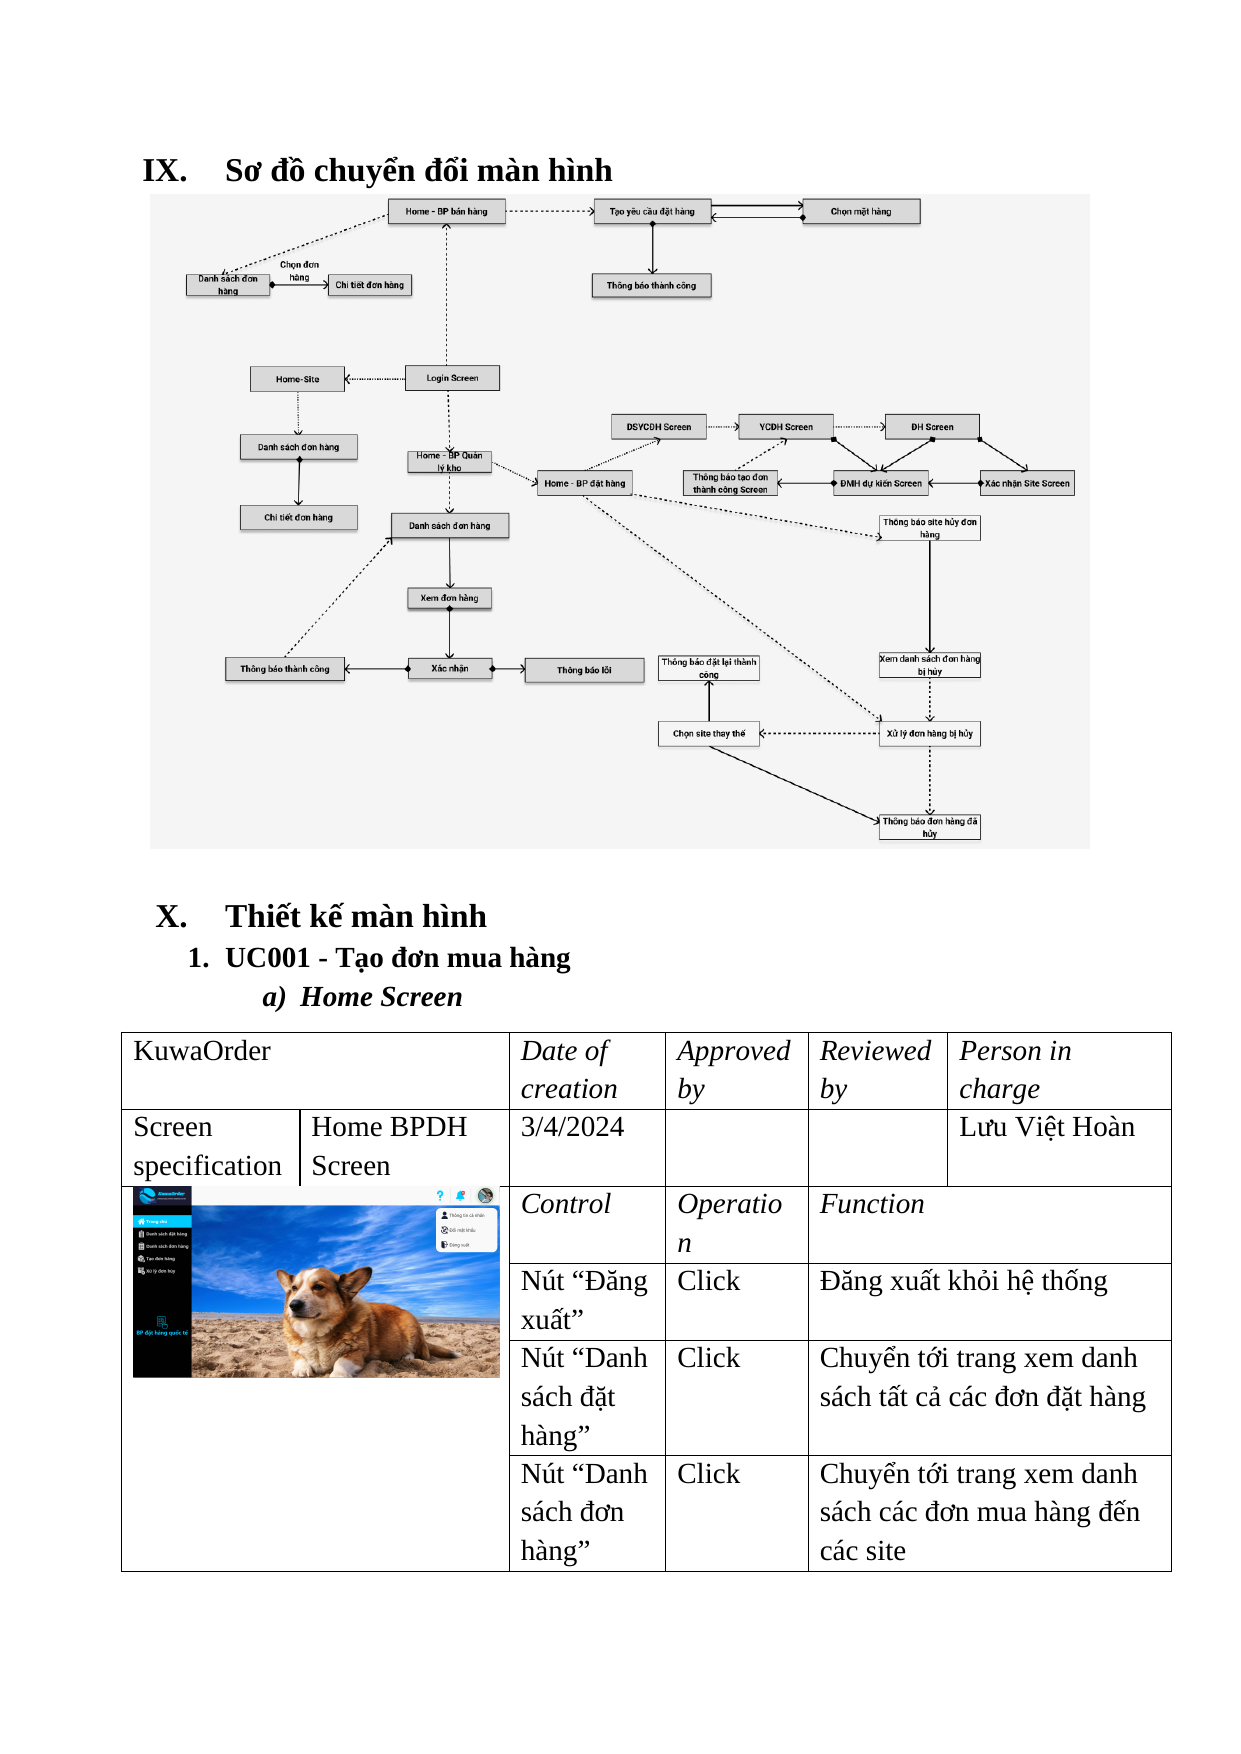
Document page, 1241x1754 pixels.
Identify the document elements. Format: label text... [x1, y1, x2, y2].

table_cell [809, 1110, 947, 1186]
table_cell [122, 1187, 509, 1571]
table_cell Function [809, 1187, 1171, 1262]
table_cell Nút “Đăng xuất” [510, 1264, 665, 1339]
table_header KuwaOrder [122, 1033, 509, 1108]
table_cell Click [666, 1456, 808, 1571]
table_header Approved by [666, 1033, 808, 1108]
table_cell Chuyển tới trang xem danh sách tất cả các đơn đặt hàng [809, 1341, 1171, 1455]
table_cell Chuyển tới trang xem danh sách các đơn mua hàng đến các site [809, 1456, 1171, 1571]
picture [150, 194, 1091, 849]
table_cell Lưu Việt Hoàn [948, 1110, 1171, 1186]
table_cell Click [666, 1264, 808, 1339]
subtitle UC001 - Tạo đơn mua hàng [187, 940, 1090, 974]
table_cell 3/4/2024 [510, 1110, 665, 1186]
table_header Reviewed by [809, 1033, 947, 1108]
table_cell [666, 1110, 808, 1186]
picture [133, 1186, 500, 1378]
table_cell Home BPDH Screen [301, 1110, 509, 1186]
table_header Date of creation [510, 1033, 665, 1108]
subtitle Home Screen [262, 979, 1090, 1012]
table_header Person in charge [948, 1033, 1171, 1108]
subtitle Sơ đồ chuyển đổi màn hình [187, 150, 1090, 188]
table_cell Nút “Danh sách đặt hàng” [510, 1341, 665, 1455]
table_cell Control [510, 1187, 665, 1262]
table_cell Đăng xuất khỏi hệ thống [809, 1264, 1171, 1339]
table_cell Nút “Danh sách đơn hàng” [510, 1456, 665, 1571]
table_cell Screen specification [122, 1110, 299, 1186]
table_cell Click [666, 1341, 808, 1455]
subtitle Thiết kế màn hình [187, 896, 1090, 934]
table_cell Operation [666, 1187, 808, 1262]
